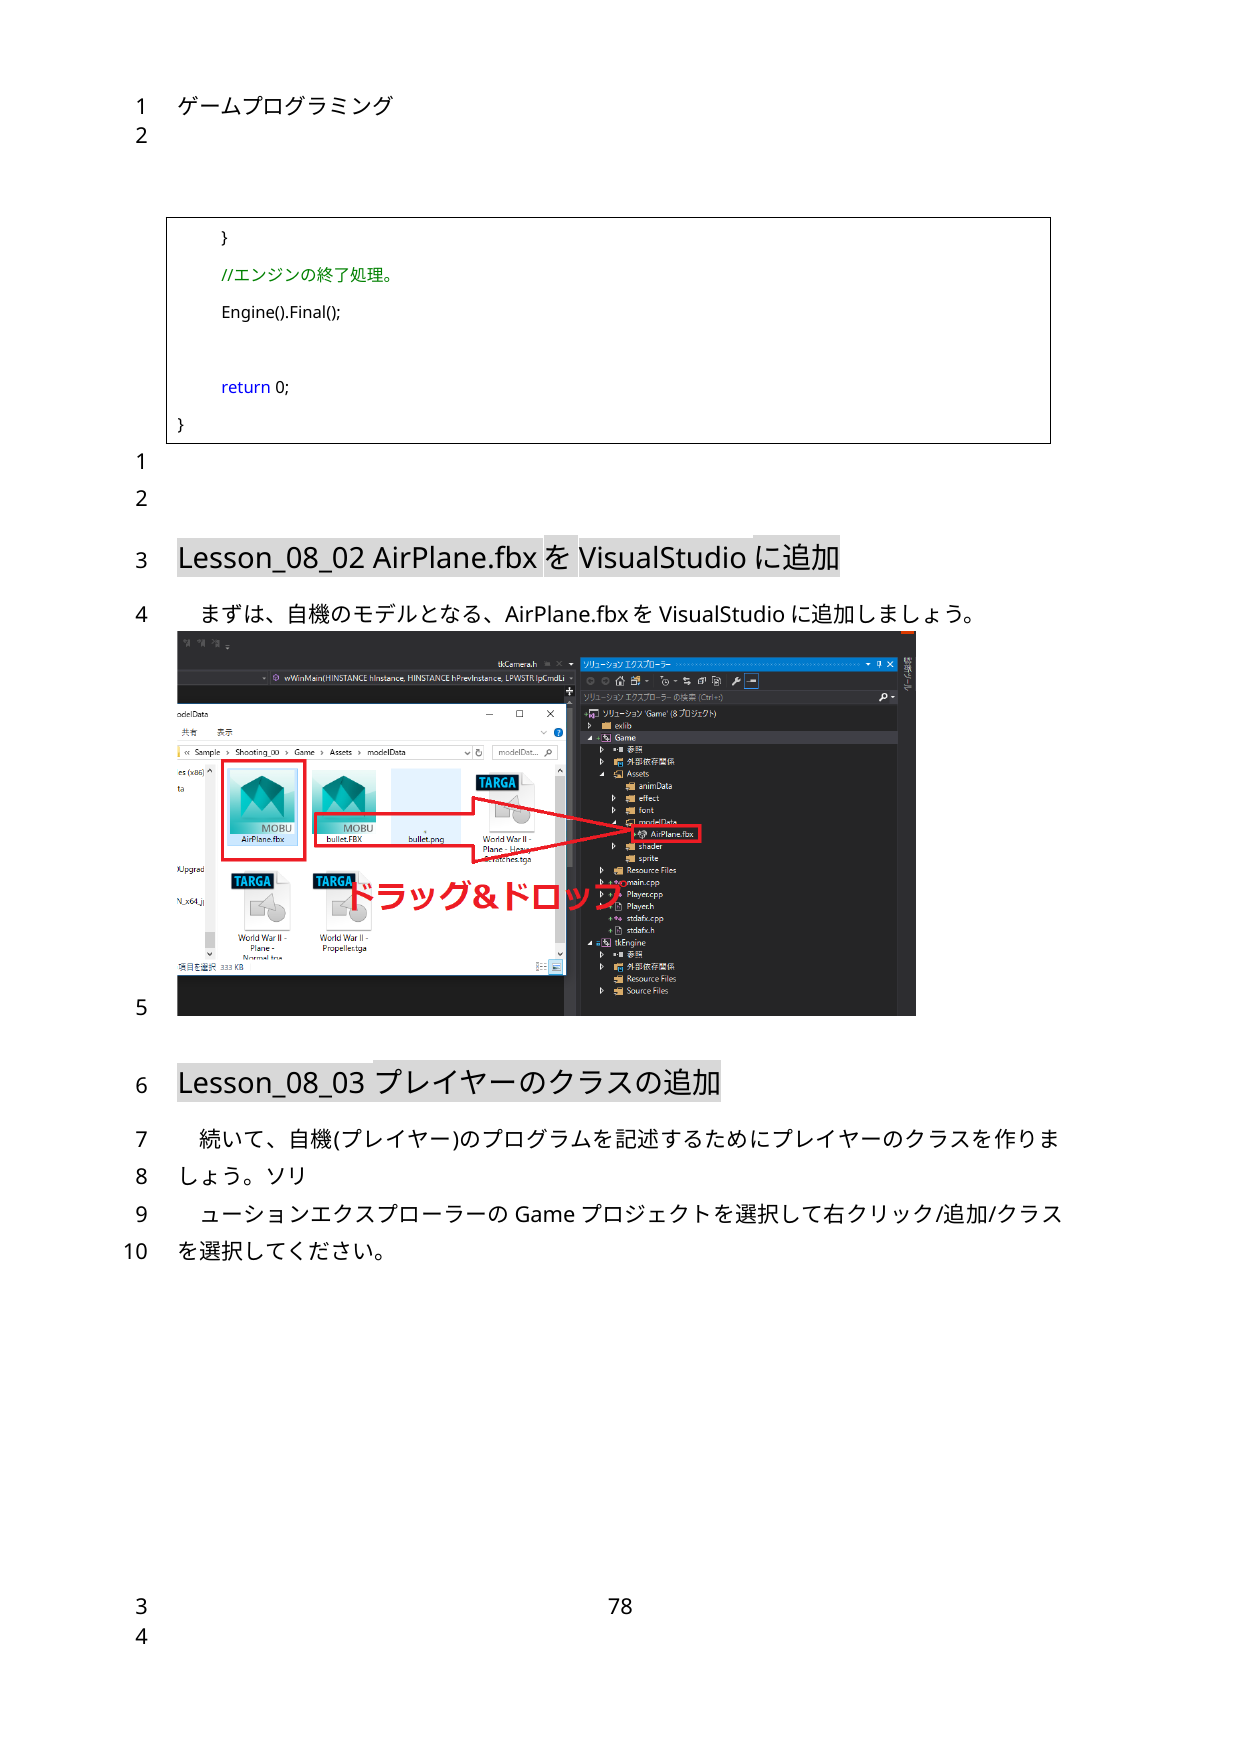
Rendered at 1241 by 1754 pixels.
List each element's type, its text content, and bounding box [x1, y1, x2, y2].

text ューションエクスプローラーのGameプロジェクトを選択して右クリック/追加/クラスを選択してください。 [177, 1194, 1063, 1269]
text まずは、自機のモデルとなる、AirPlane.fbxをVisualStudioに追加しましょう。 [177, 594, 1063, 631]
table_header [167, 218, 1050, 443]
picture [177, 631, 916, 1016]
subtitle Lesson_08_02 AirPlane.fbxをVisualStudioに追加 [177, 519, 1063, 594]
subtitle Lesson_08_03 プレイヤーのクラスの追加 [177, 1044, 1063, 1119]
text 続いて、自機(プレイヤー)のプログラムを記述するためにプレイヤーのクラスを作りましょう。ソリ [177, 1119, 1063, 1194]
